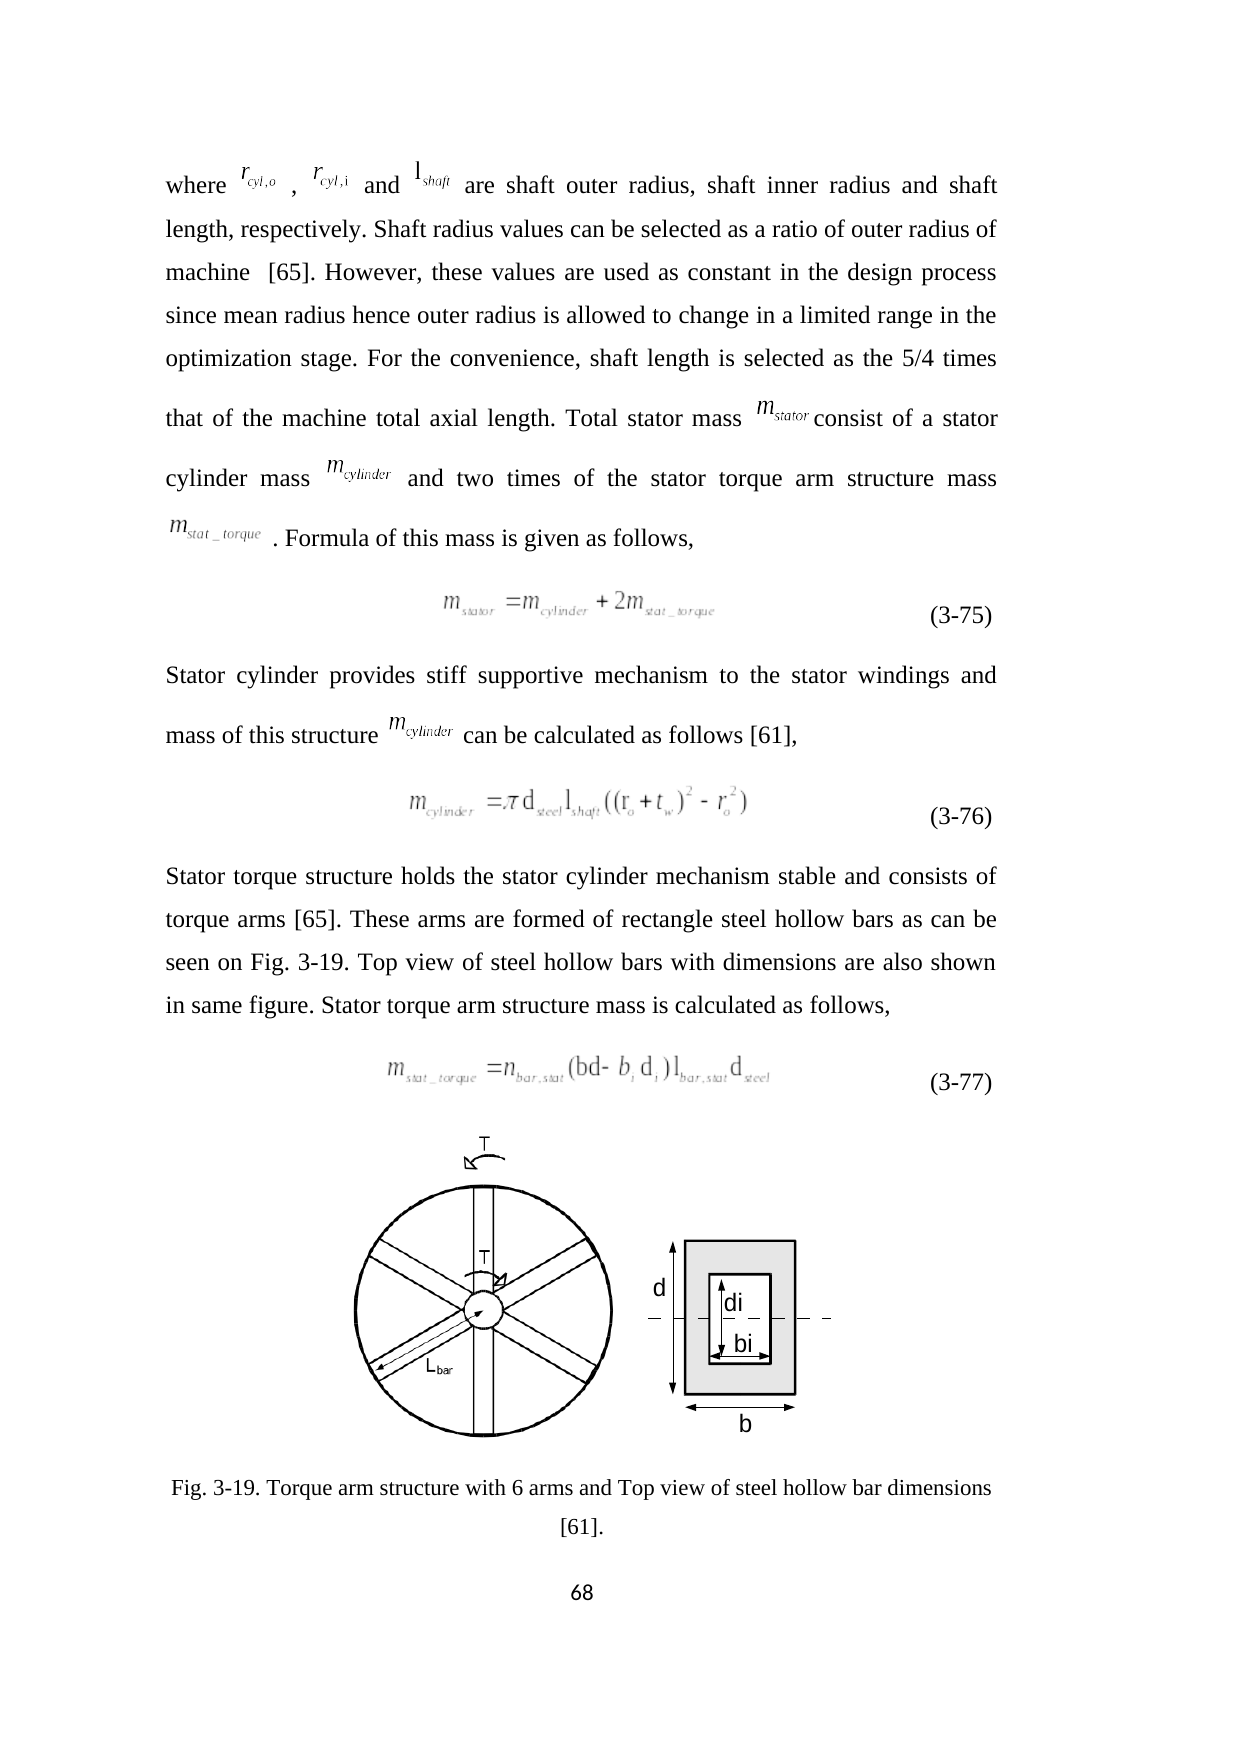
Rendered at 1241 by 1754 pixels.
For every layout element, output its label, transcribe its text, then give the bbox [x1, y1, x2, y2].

text (3-76) [165, 780, 998, 830]
list Fig. 3-19. Torque arm structure with 6 arms and Top view of steel hollow bar dimensions [61]. [165, 1473, 998, 1539]
text Stator cylinder provides stiff supportive mechanism to the stator windings and mass of this structure can be calculated as follows [61], [165, 660, 998, 749]
text (3-75) [165, 583, 998, 629]
text Stator torque structure holds the stator cylinder mechanism stable and consists of torque arms [65]. These arms are formed of rectangle steel hollow bars as can be seen on Fig. 3-19. Top view of steel hollow bars with dimensions are also shown in same figure. Stator torque arm structure mass is calculated as follows, [165, 861, 998, 1019]
text (3-77) [165, 1050, 998, 1096]
text where , and are shaft outer radius, shaft inner radius and shaft length, respectively. Shaft radius values can be selected as a ratio of outer radius of machine [65]. However, these values are used as constant in the design process since mean radius hence outer radius is allowed to change in a limited range in the optimization stage. For the convenience, shaft length is selected as the 5/4 times that of the machine total axial length. Total stator mass consist of a stator cylinder mass and two times of the stator torque arm structure mass . Formula of this mass is given as follows, [165, 153, 998, 552]
picture [328, 1126, 641, 1443]
